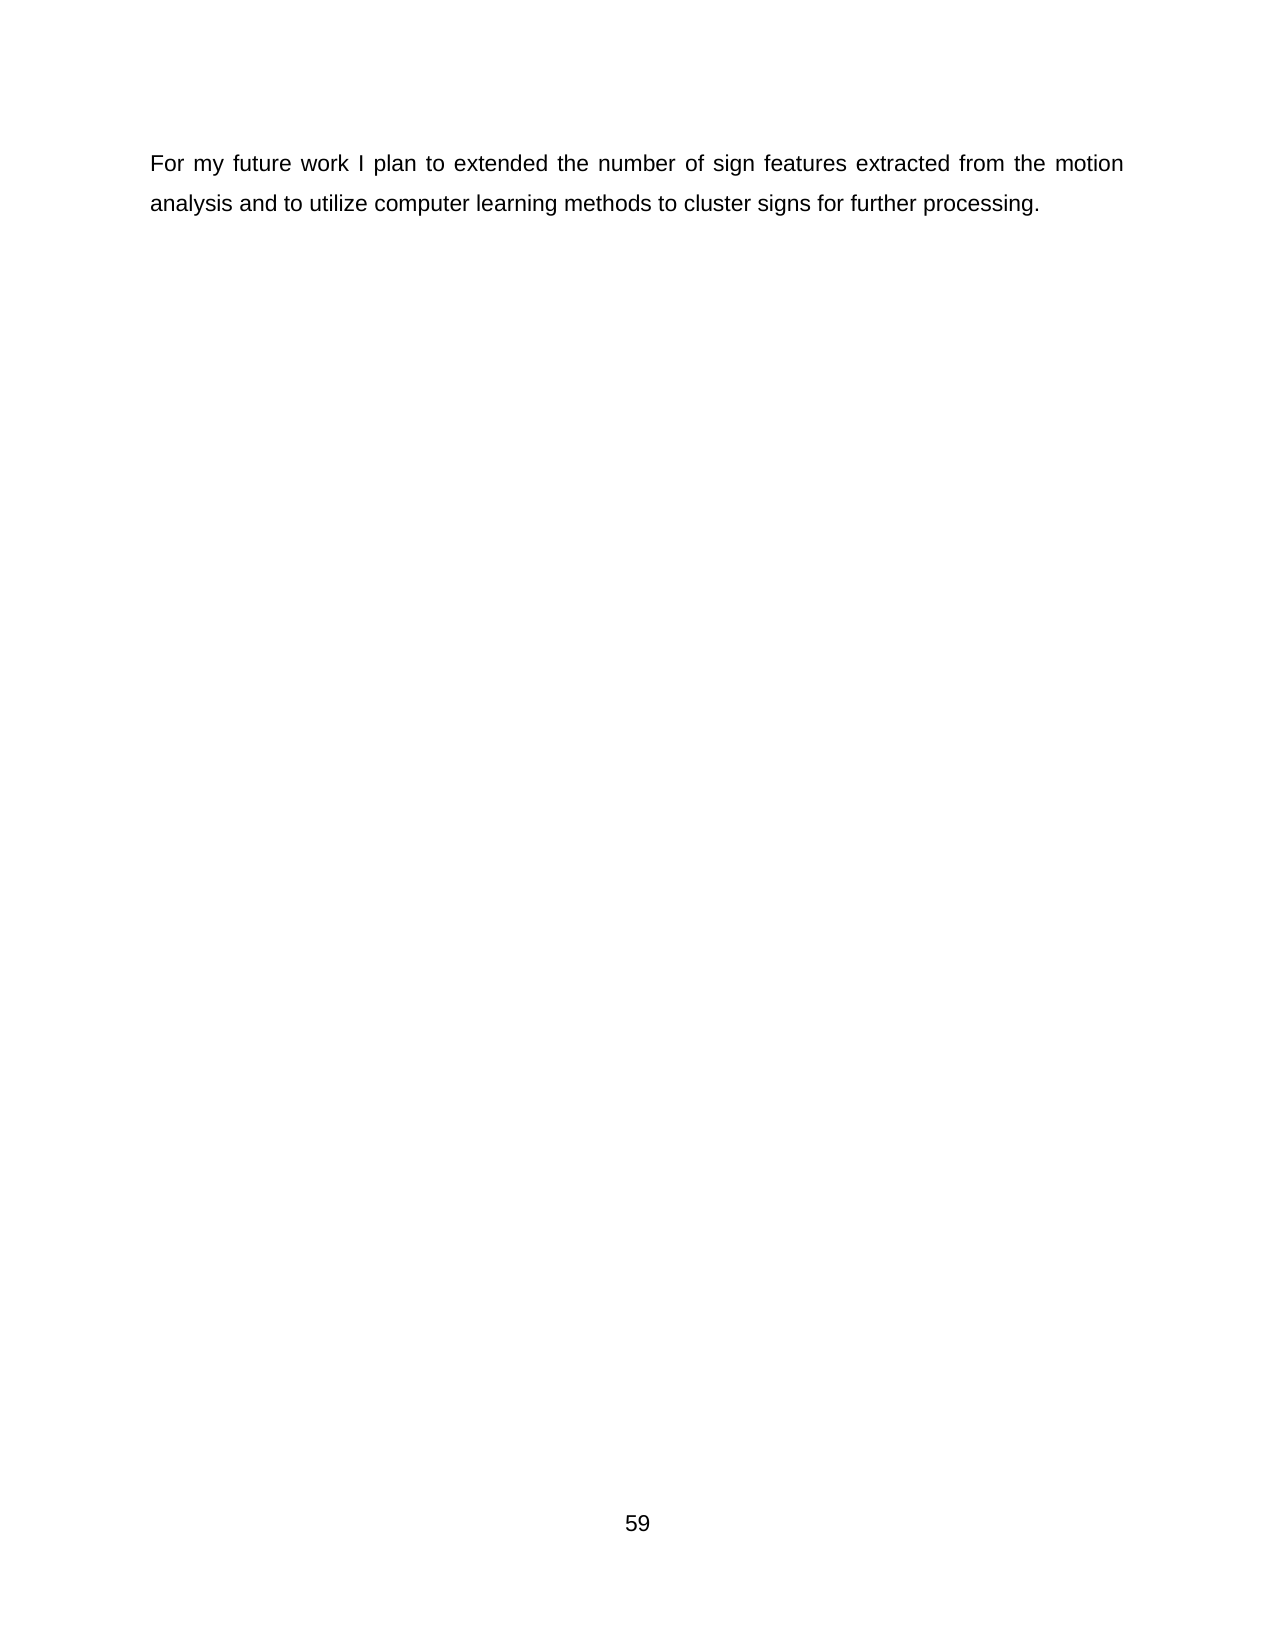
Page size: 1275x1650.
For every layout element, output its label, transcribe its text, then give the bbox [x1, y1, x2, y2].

text For my future work I plan to extended the number of sign features extracted from the motion analysis and to utilize computer learning methods to cluster signs for further processing. [150, 150, 1125, 216]
